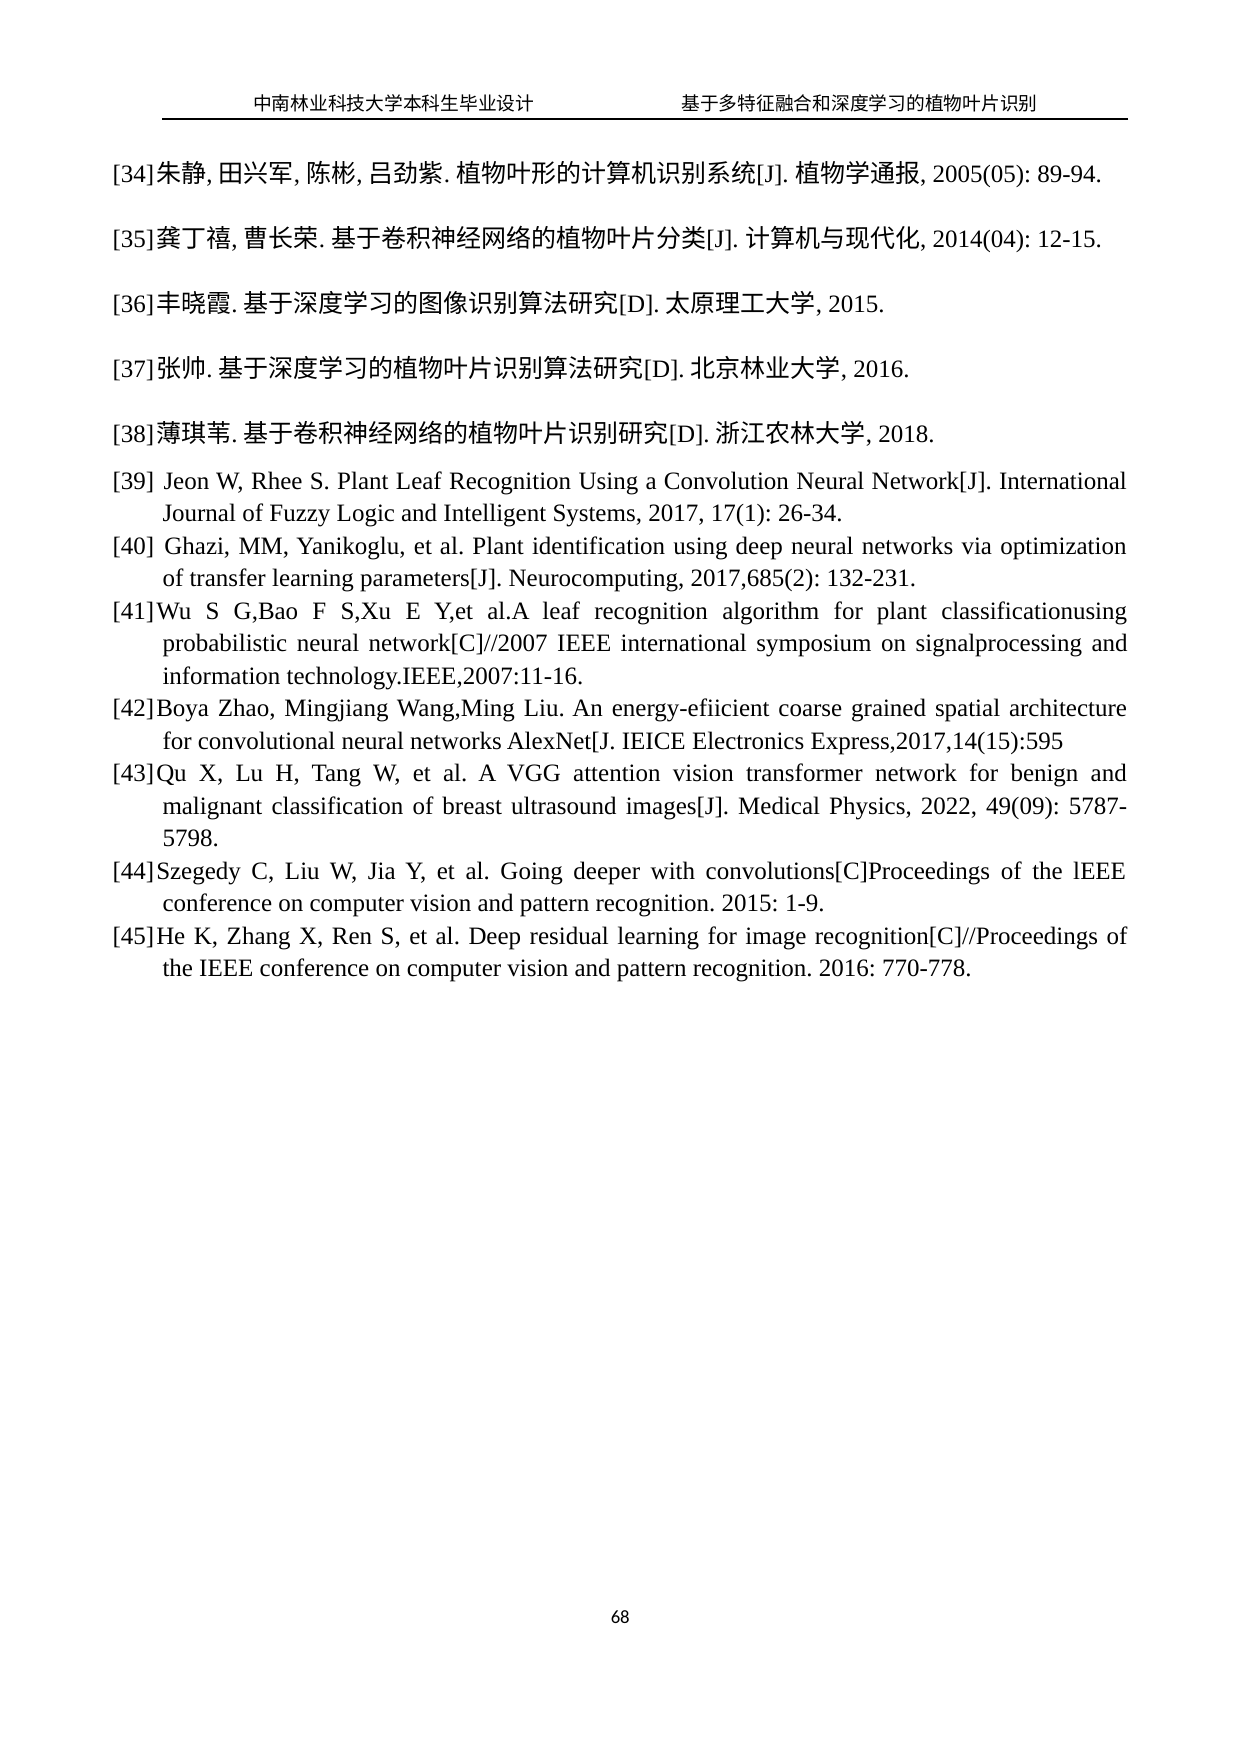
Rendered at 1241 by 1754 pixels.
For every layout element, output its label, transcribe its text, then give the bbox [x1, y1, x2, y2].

list Szegedy C, Liu W, Jia Y, et al. Going deeper with convolutions[C]Proceedings of the lEEE conference on computer vision and pattern recognition. 2015: 1-9. [112, 854, 1128, 919]
list Boya Zhao, Mingjiang Wang,Ming Liu. An energy-efiicient coarse grained spatial architecture for convolutional neural networks AlexNet[J. IEICE Electronics Express,2017,14(15):595 [112, 692, 1128, 757]
list Jeon W, Rhee S. Plant Leaf Recognition Using a Convolution Neural Network[J]. International Journal of Fuzzy Logic and Intelligent Systems, 2017, 17(1): 26-34. [112, 464, 1128, 529]
list 薄琪苇. 基于卷积神经网络的植物叶片识别研究[D]. 浙江农林大学, 2018. [112, 399, 1128, 464]
list Wu S G,Bao F S,Xu E Y,et al.A leaf recognition algorithm for plant classificationusing probabilistic neural network[C]//2007 IEEE international symposium on signalprocessing and information technology.IEEE,2007:11-16. [112, 594, 1128, 692]
list Ghazi, MM, Yanikoglu, et al. Plant identification using deep neural networks via optimization of transfer learning parameters[J]. Neurocomputing, 2017,685(2): 132-231. [112, 529, 1128, 594]
list 丰晓霞. 基于深度学习的图像识别算法研究[D]. 太原理工大学, 2015. [112, 269, 1128, 334]
list He K, Zhang X, Ren S, et al. Deep residual learning for image recognition[C]//Proceedings of the IEEE conference on computer vision and pattern recognition. 2016: 770-778. [112, 919, 1128, 984]
list 龚丁禧, 曹长荣. 基于卷积神经网络的植物叶片分类[J]. 计算机与现代化, 2014(04): 12-15. [112, 204, 1128, 269]
list 张帅. 基于深度学习的植物叶片识别算法研究[D]. 北京林业大学, 2016. [112, 334, 1128, 399]
list 朱静, 田兴军, 陈彬, 吕劲紫. 植物叶形的计算机识别系统[J]. 植物学通报, 2005(05): 89-94. [112, 139, 1128, 204]
list Qu X, Lu H, Tang W, et al. A VGG attention vision transformer network for benign and malignant classification of breast ultrasound images[J]. Medical Physics, 2022, 49(09): 5787-5798. [112, 757, 1128, 854]
